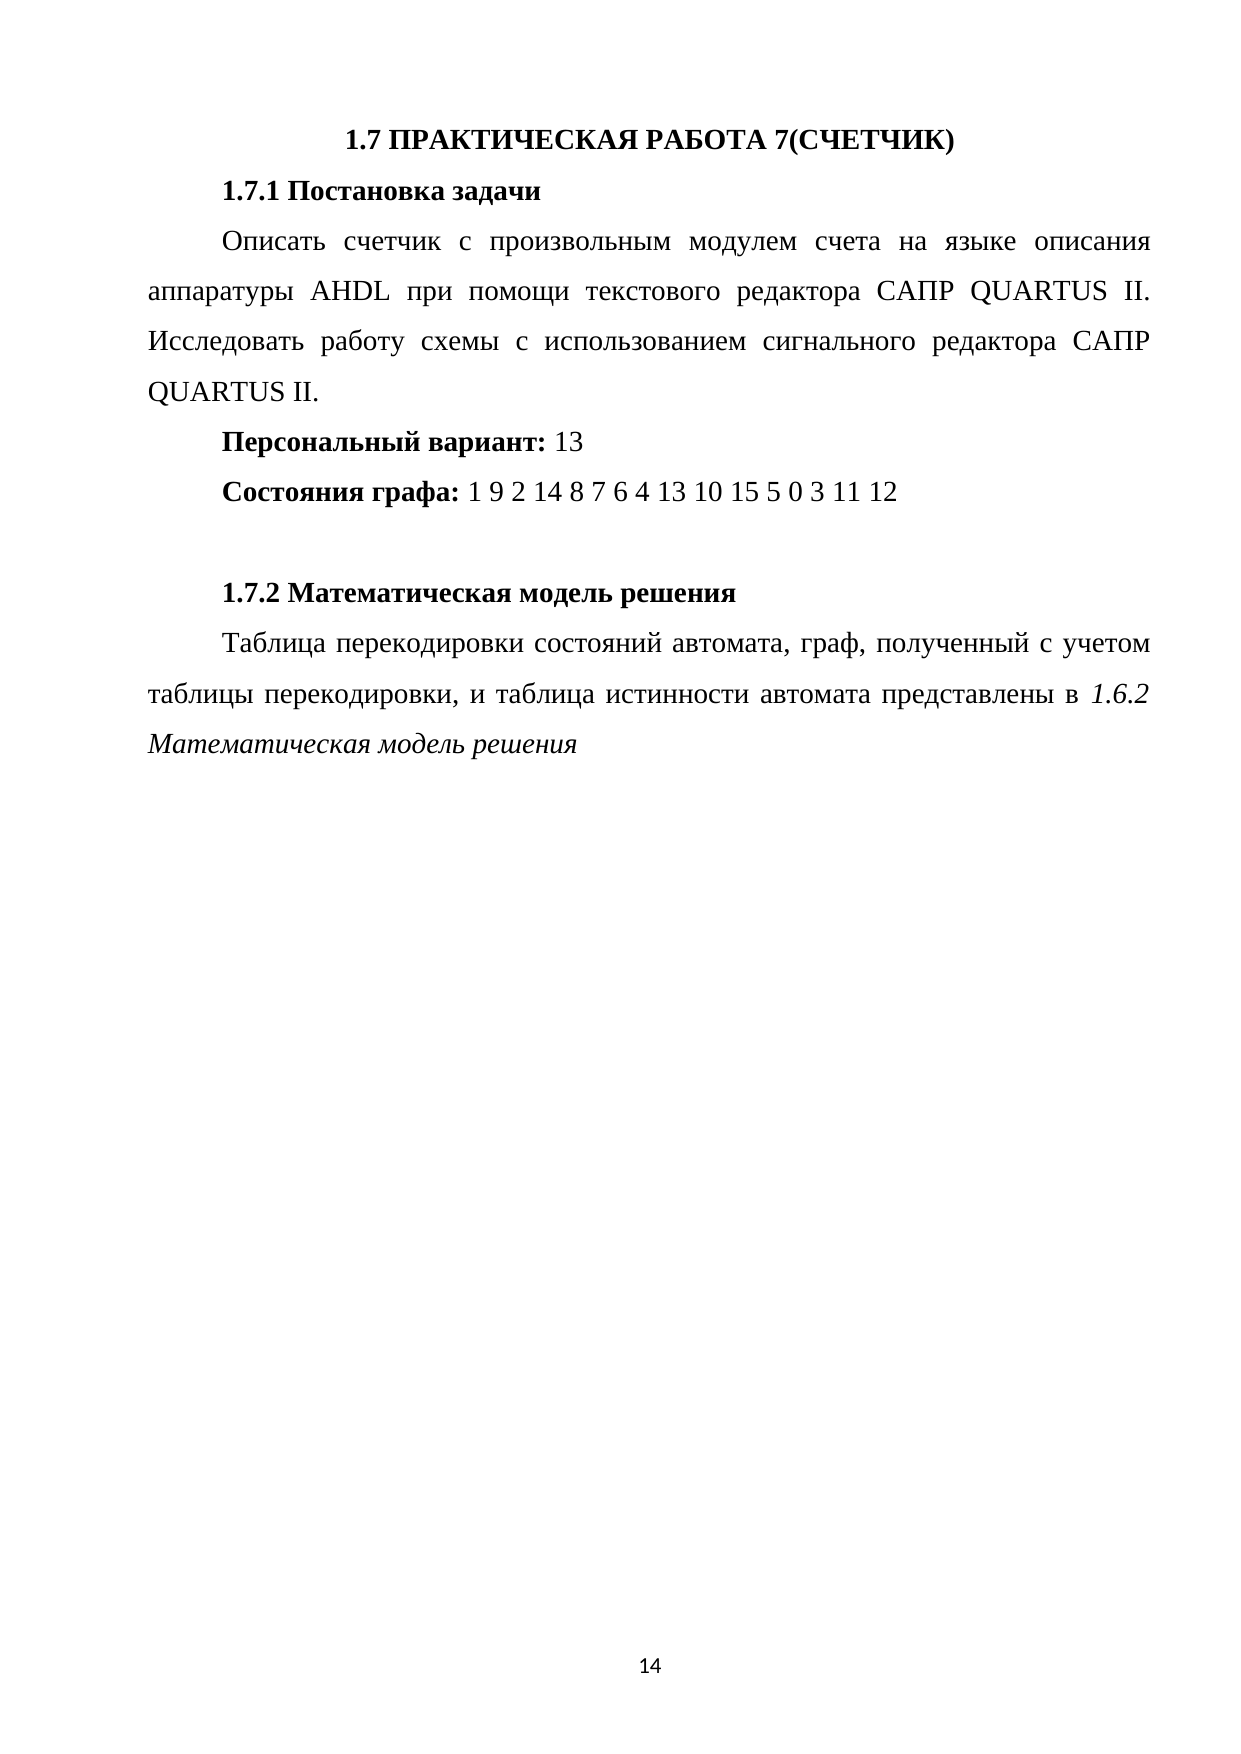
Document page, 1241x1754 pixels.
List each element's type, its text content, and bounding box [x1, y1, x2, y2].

text Персональный вариант: 13 [148, 424, 1152, 458]
subtitle 1.7.2 Математическая модель решения [148, 575, 1152, 609]
text Состояния графа: 1 9 2 14 8 7 6 4 13 10 15 5 0 3 11 12 [148, 474, 1152, 508]
subtitle 1.7 ПРАКТИЧЕСКАЯ РАБОТА 7(СЧЕТЧИК) [148, 122, 1152, 156]
text Таблица перекодировки состояний автомата, граф, полученный с учетом таблицы перекодировки, и таблица истинности автомата представлены в 1.6.2 Математическая модель решения [148, 625, 1152, 759]
text Описать счетчик с произвольным модулем счета на языке описания аппаратуры AHDL при помощи текстового редактора САПР QUARTUS II. Исследовать работу схемы с использованием сигнального редактора САПР QUARTUS II. [148, 223, 1152, 407]
subtitle 1.7.1 Постановка задачи [148, 173, 1152, 206]
